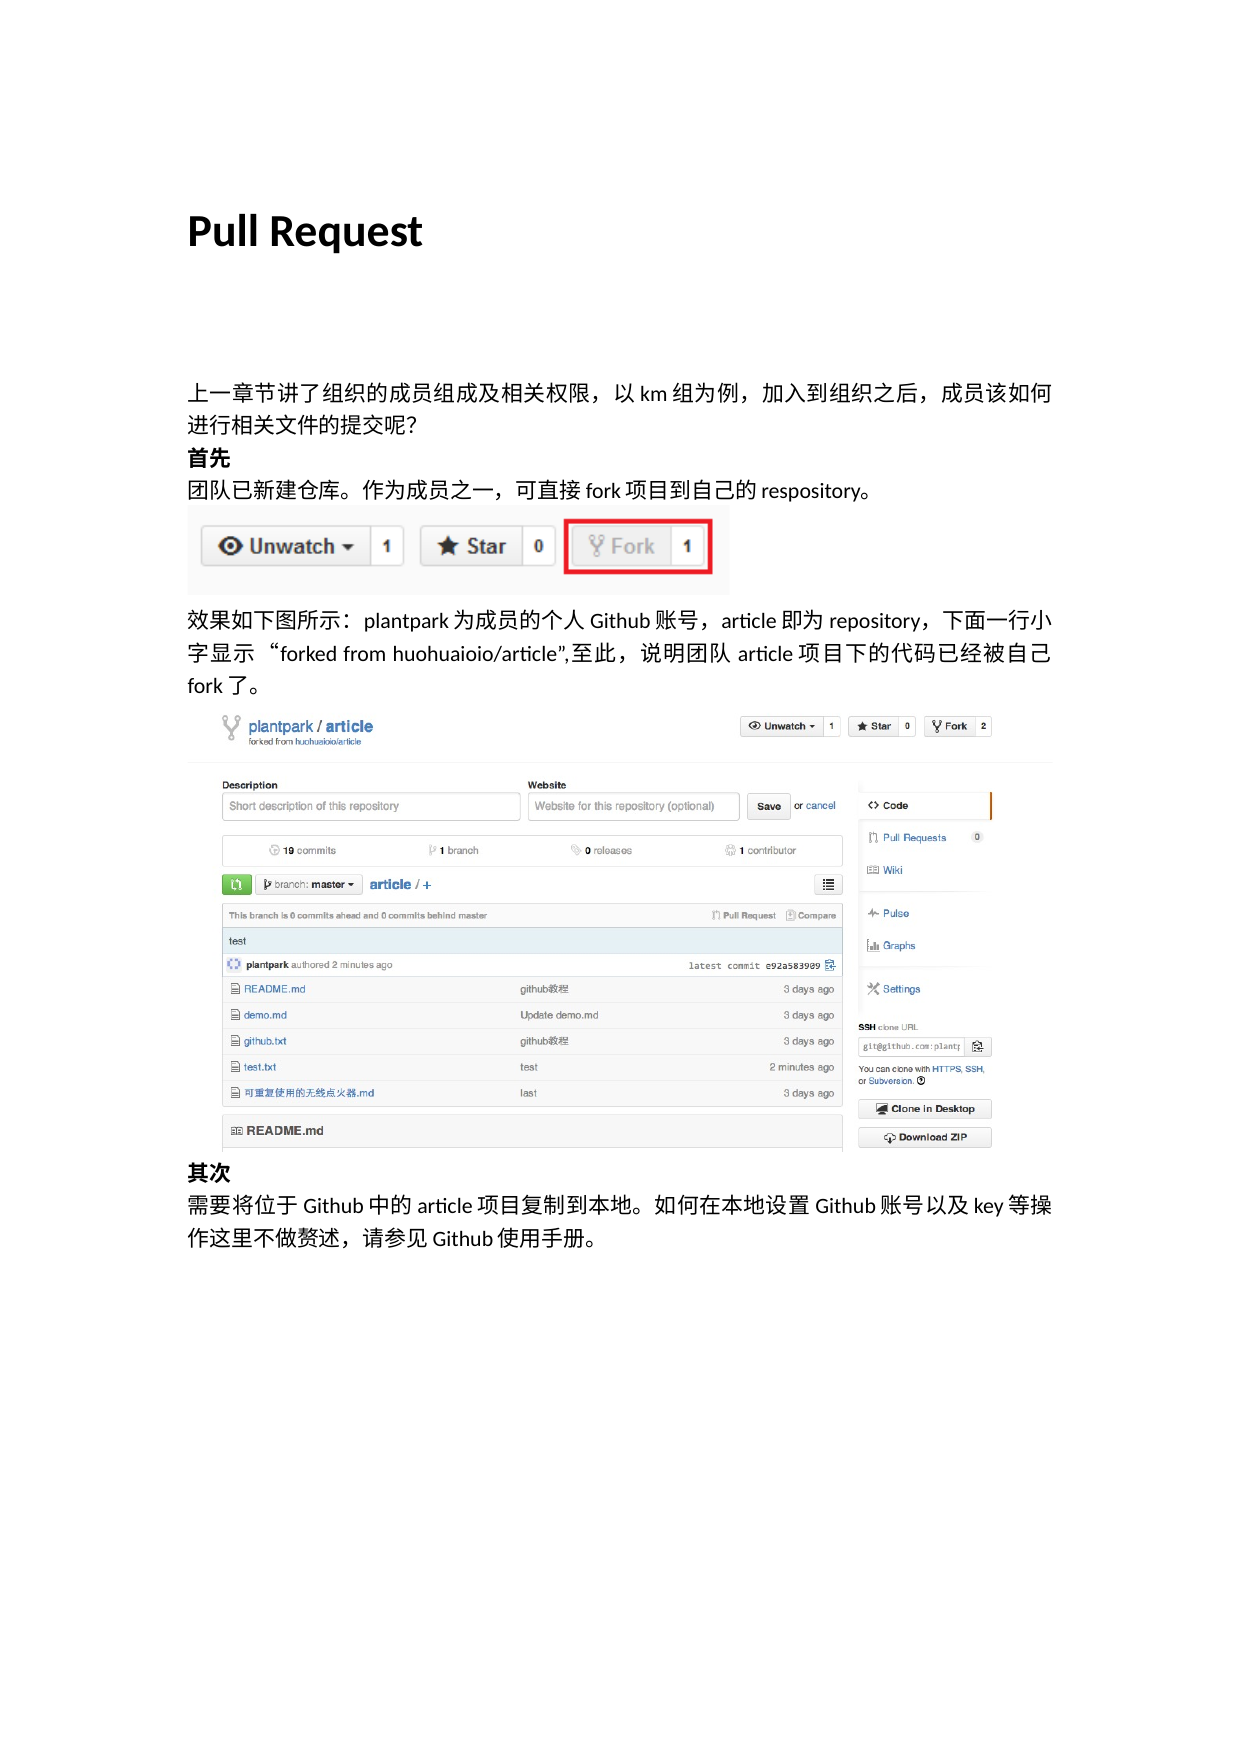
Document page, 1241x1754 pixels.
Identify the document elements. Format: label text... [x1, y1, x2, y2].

text 团队已新建仓库。作为成员之一，可直接fork项目到自己的respository。 [187, 473, 1053, 506]
subtitle Pull Request [187, 197, 1053, 262]
text 其次 [187, 1156, 1053, 1188]
picture [187, 700, 1053, 1152]
text 首先 [187, 441, 1053, 473]
text 效果如下图所示：plantpark为成员的个人Github账号，article即为repository，下面一行小字显示“forked from huohuaioio/article”,至此，说明团队article项目下的代码已经被自己fork了。 [187, 603, 1053, 700]
text 需要将位于Github中的article项目复制到本地。如何在本地设置Github账号以及key等操作这里不做赘述，请参见Github使用手册。 [187, 1188, 1053, 1253]
picture [187, 505, 730, 595]
text 上一章节讲了组织的成员组成及相关权限，以km组为例，加入到组织之后，成员该如何进行相关文件的提交呢？ [187, 376, 1053, 441]
